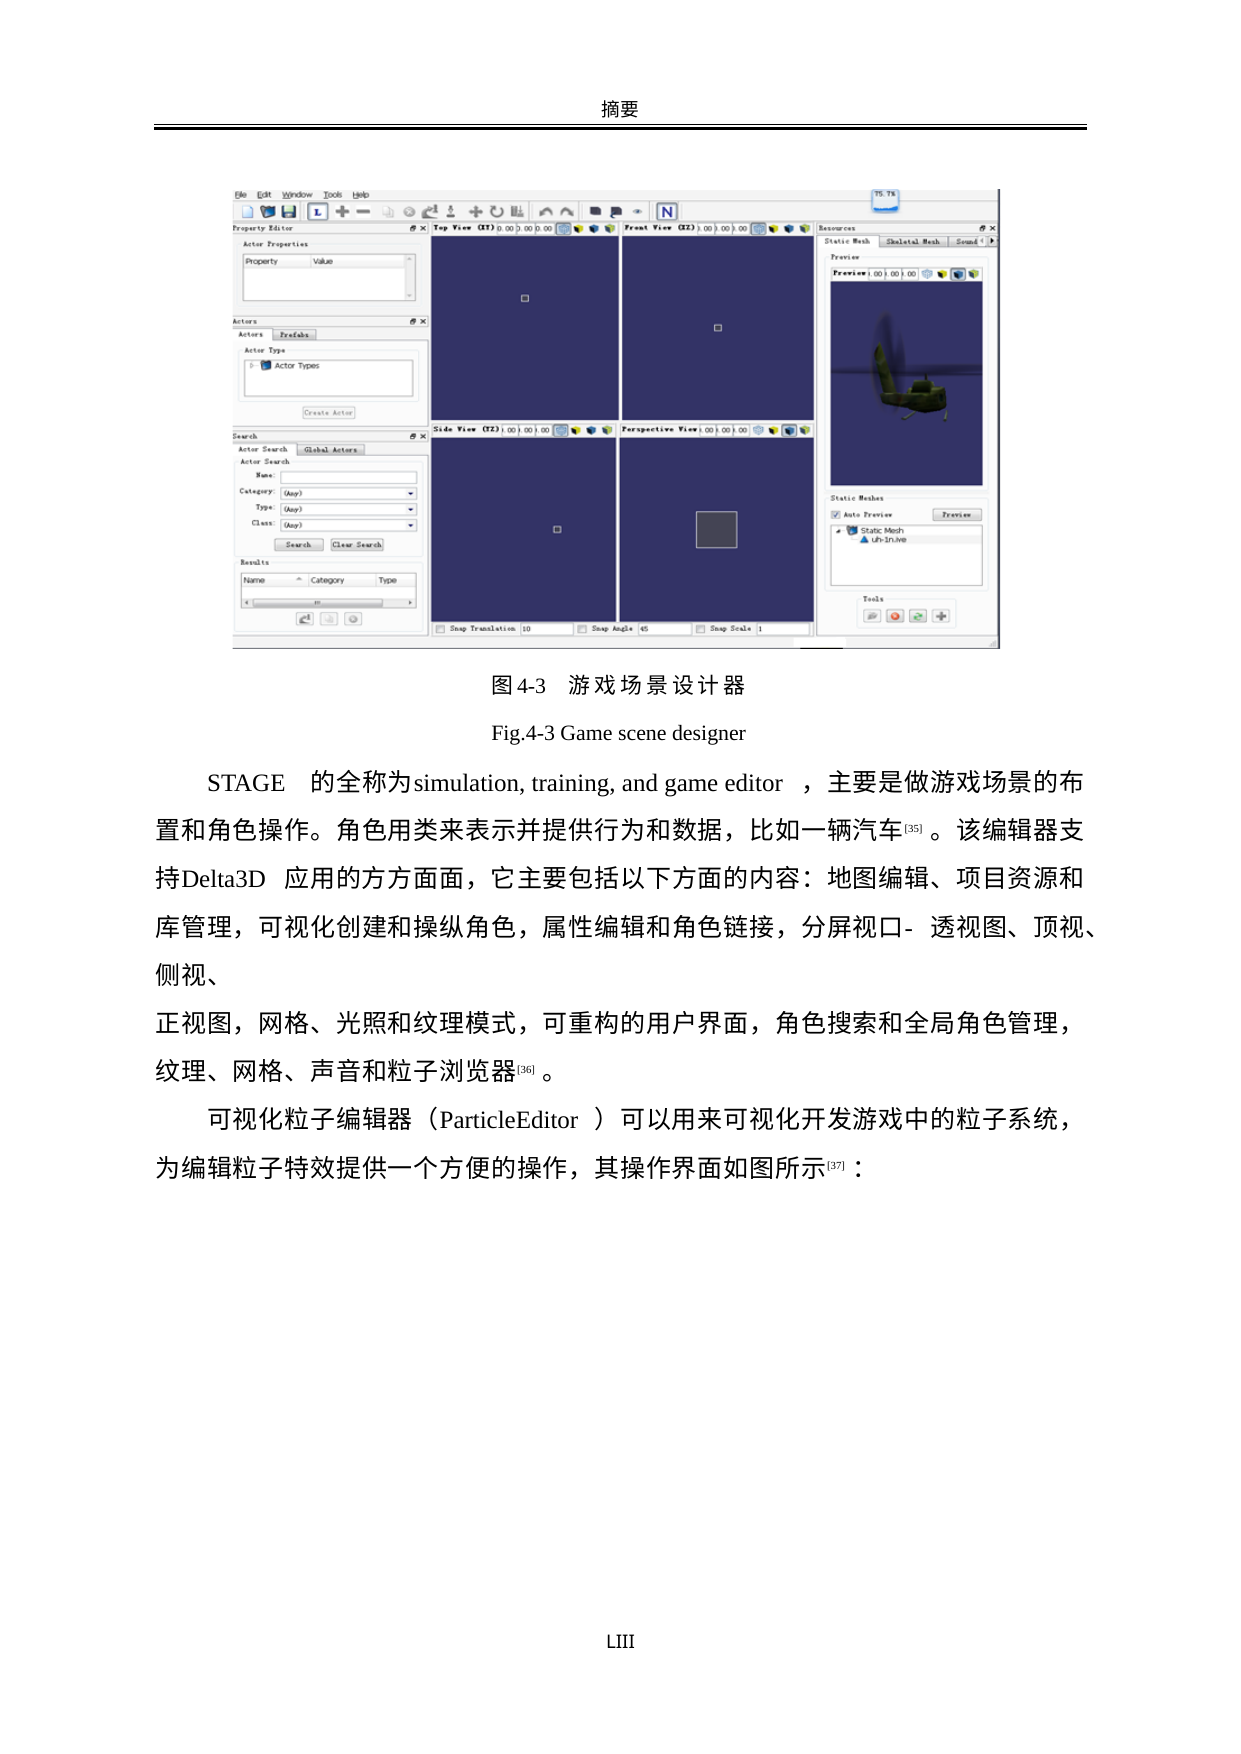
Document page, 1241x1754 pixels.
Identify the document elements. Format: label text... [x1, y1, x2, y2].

text 图4-3 游戏场景设计器 [155, 660, 1085, 708]
text Fig.4-3 Game scene designer [155, 708, 1085, 756]
text 正视图，网格、光照和纹理模式，可重构的用户界面，角色搜索和全局角色管理，纹理、网格、声音和粒子浏览器[36]。 [155, 997, 1085, 1094]
picture [232, 189, 1001, 649]
text 可视化粒子编辑器（ParticleEditor）可以用来可视化开发游戏中的粒子系统，为编辑粒子特效提供一个方便的操作，其操作界面如图所示[37]： [155, 1094, 1085, 1190]
text STAGE的全称为simulation, training, and game editor，主要是做游戏场景的布置和角色操作。角色用类来表示并提供行为和数据，比如一辆汽车[35]。该编辑器支持Delta3D应用的方方面面，它主要包括以下方面的内容：地图编辑、项目资源和库管理，可视化创建和操纵角色，属性编辑和角色链接，分屏视口-透视图、顶视、侧视、 [155, 756, 1085, 997]
